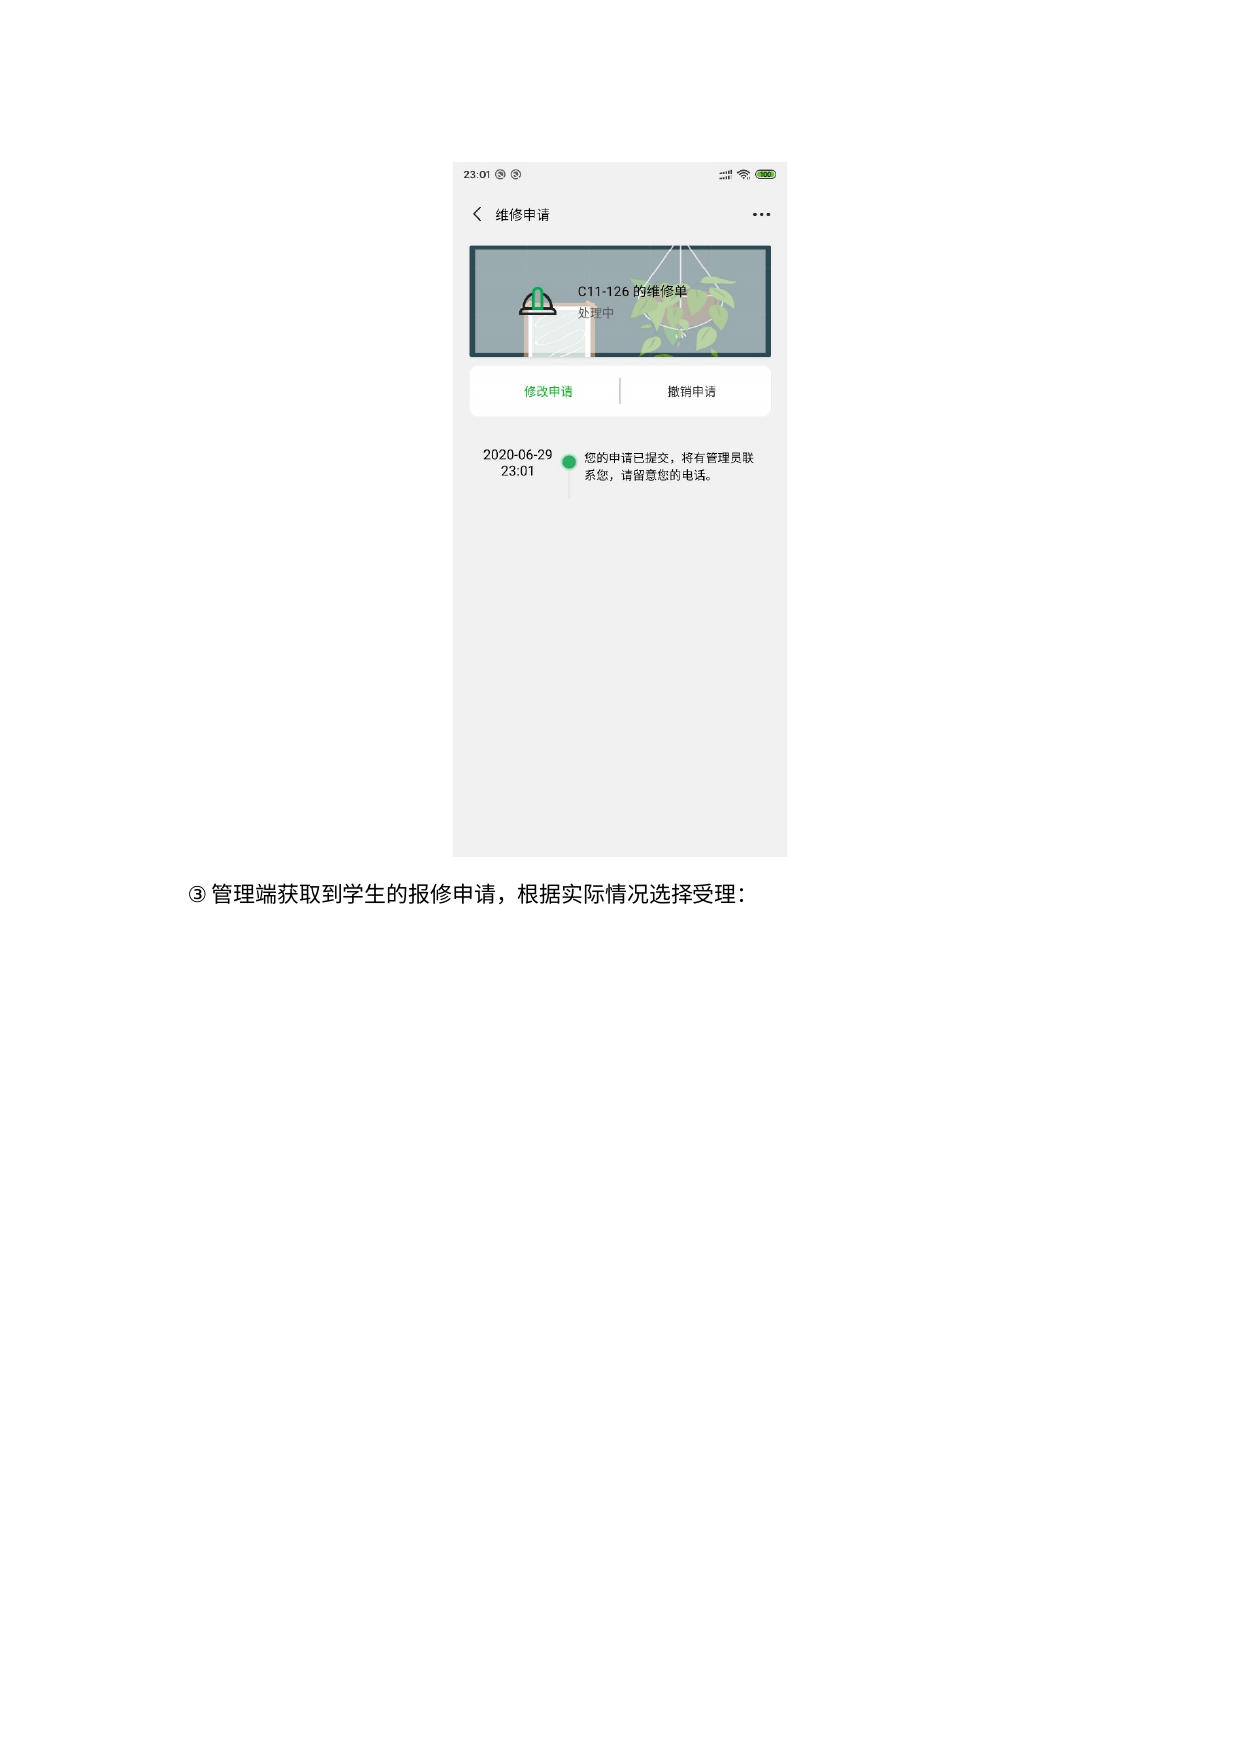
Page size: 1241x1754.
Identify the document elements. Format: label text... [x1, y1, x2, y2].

picture [452, 162, 788, 857]
text ③管理端获取到学生的报修申请，根据实际情况选择受理： [187, 877, 1053, 909]
